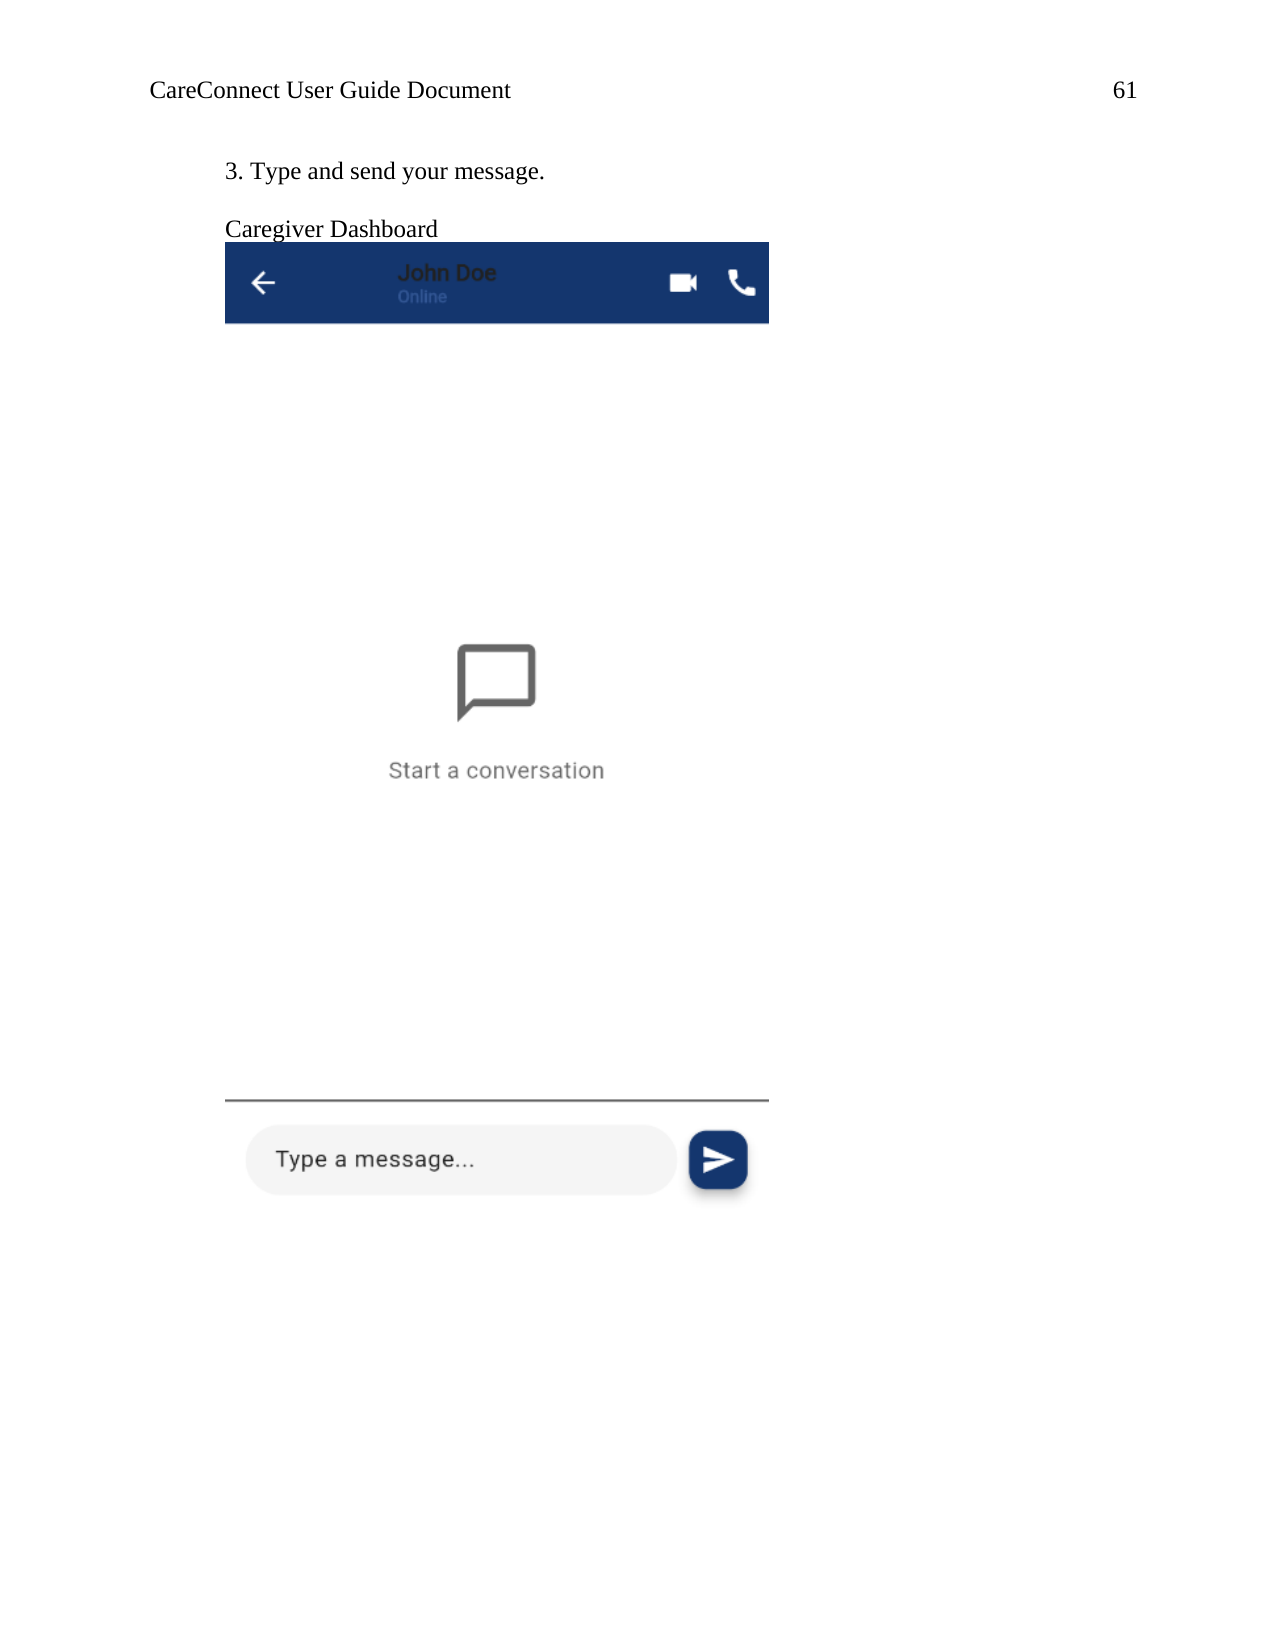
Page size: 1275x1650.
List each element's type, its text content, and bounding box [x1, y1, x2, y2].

picture [225, 242, 769, 1218]
text Caregiver Dashboard [225, 214, 1125, 242]
text 3. Type and send your message. [225, 156, 1125, 185]
